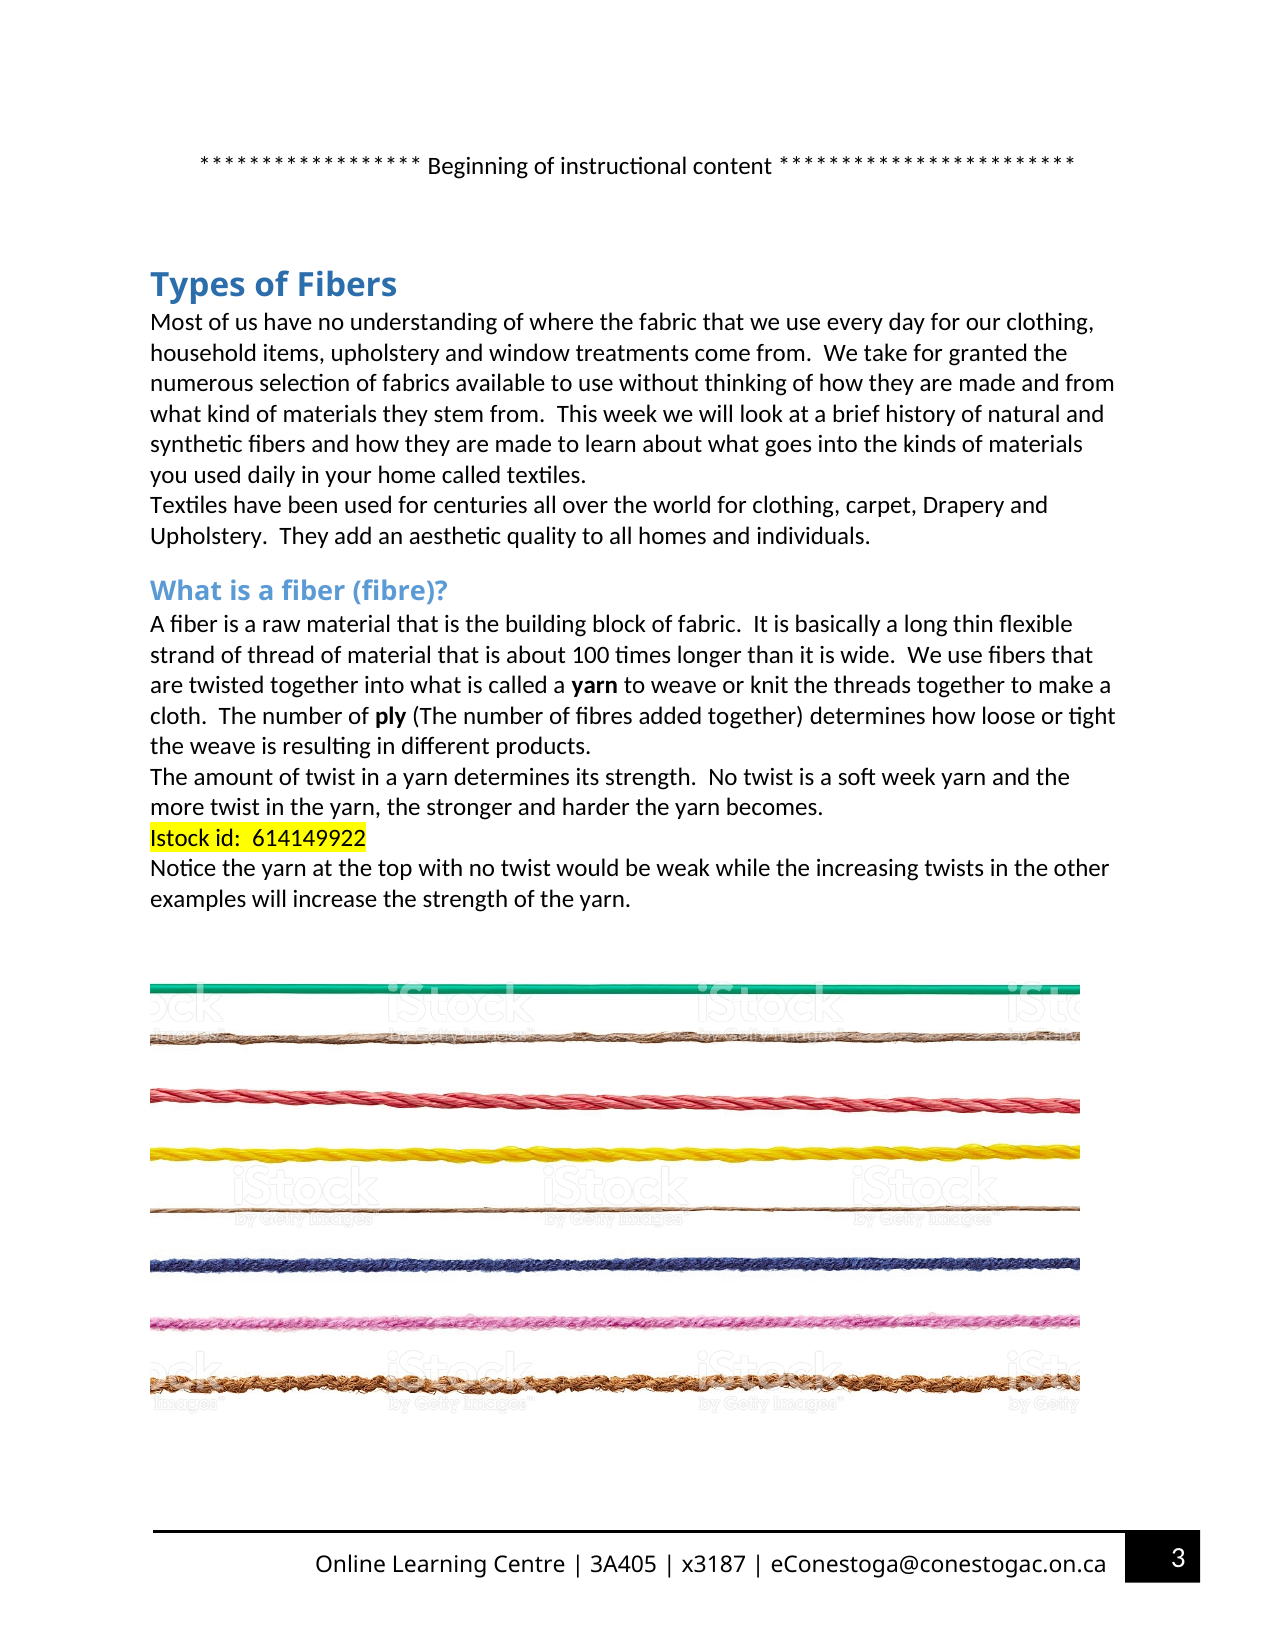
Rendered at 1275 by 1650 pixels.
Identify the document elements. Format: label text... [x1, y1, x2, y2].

picture [150, 913, 1080, 1464]
text ****************** Beginning of instructional content ************************ [150, 150, 1125, 181]
